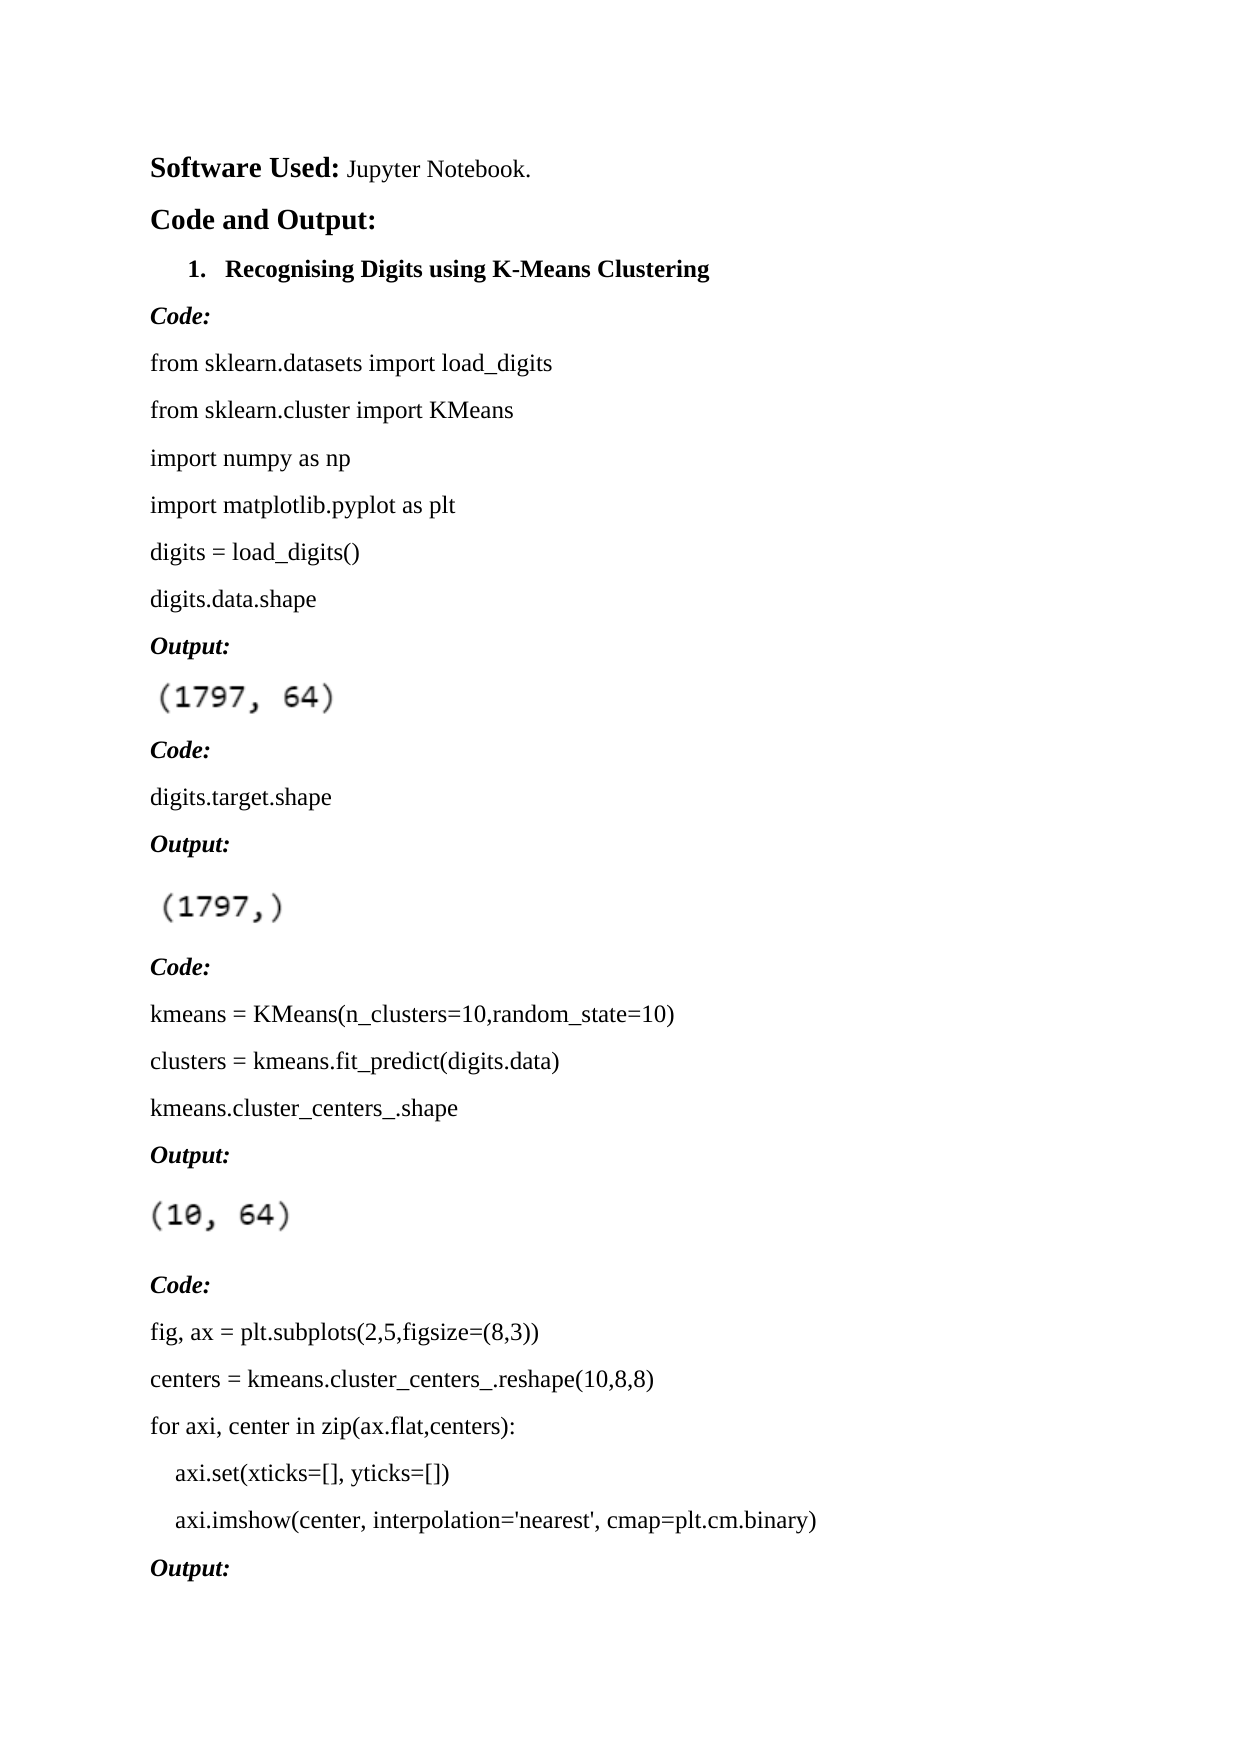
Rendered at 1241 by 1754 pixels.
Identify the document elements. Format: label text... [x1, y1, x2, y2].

text digits.data.shape [150, 584, 1090, 613]
text Output: [150, 829, 1090, 858]
text import numpy as np [150, 443, 1090, 471]
text axi.set(xticks=[], yticks=[]) [150, 1458, 1090, 1487]
text centers = kmeans.cluster_centers_.reshape(10,8,8) [150, 1364, 1090, 1393]
text Output: [150, 1141, 1090, 1169]
picture [150, 876, 300, 934]
text Software Used: Jupyter Notebook. [150, 150, 1090, 183]
text clusters = kmeans.fit_predict(digits.data) [150, 1046, 1090, 1075]
text kmeans = KMeans(n_clusters=10,random_state=10) [150, 999, 1090, 1028]
text from sklearn.cluster import KMeans [150, 396, 1090, 424]
text Output: [150, 1553, 1090, 1581]
text import matplotlib.pyplot as plt [150, 490, 1090, 518]
text Code: [150, 952, 1090, 981]
text digits.target.shape [150, 782, 1090, 811]
text from sklearn.datasets import load_digits [150, 348, 1090, 377]
picture [150, 1187, 310, 1252]
text Code: [150, 735, 1090, 764]
text digits = load_digits() [150, 537, 1090, 566]
text fig, ax = plt.subplots(2,5,figsize=(8,3)) [150, 1317, 1090, 1346]
text for axi, center in zip(ax.flat,centers): [150, 1411, 1090, 1440]
text axi.imshow(center, interpolation='nearest', cmap=plt.cm.binary) [150, 1506, 1090, 1534]
picture [150, 678, 349, 717]
text Code: [150, 301, 1090, 330]
text kmeans.cluster_centers_.shape [150, 1093, 1090, 1122]
list Recognising Digits using K-Means Clustering [187, 254, 1090, 283]
text Code: [150, 1270, 1090, 1299]
text Output: [150, 631, 1090, 660]
text Code and Output: [150, 202, 1090, 236]
